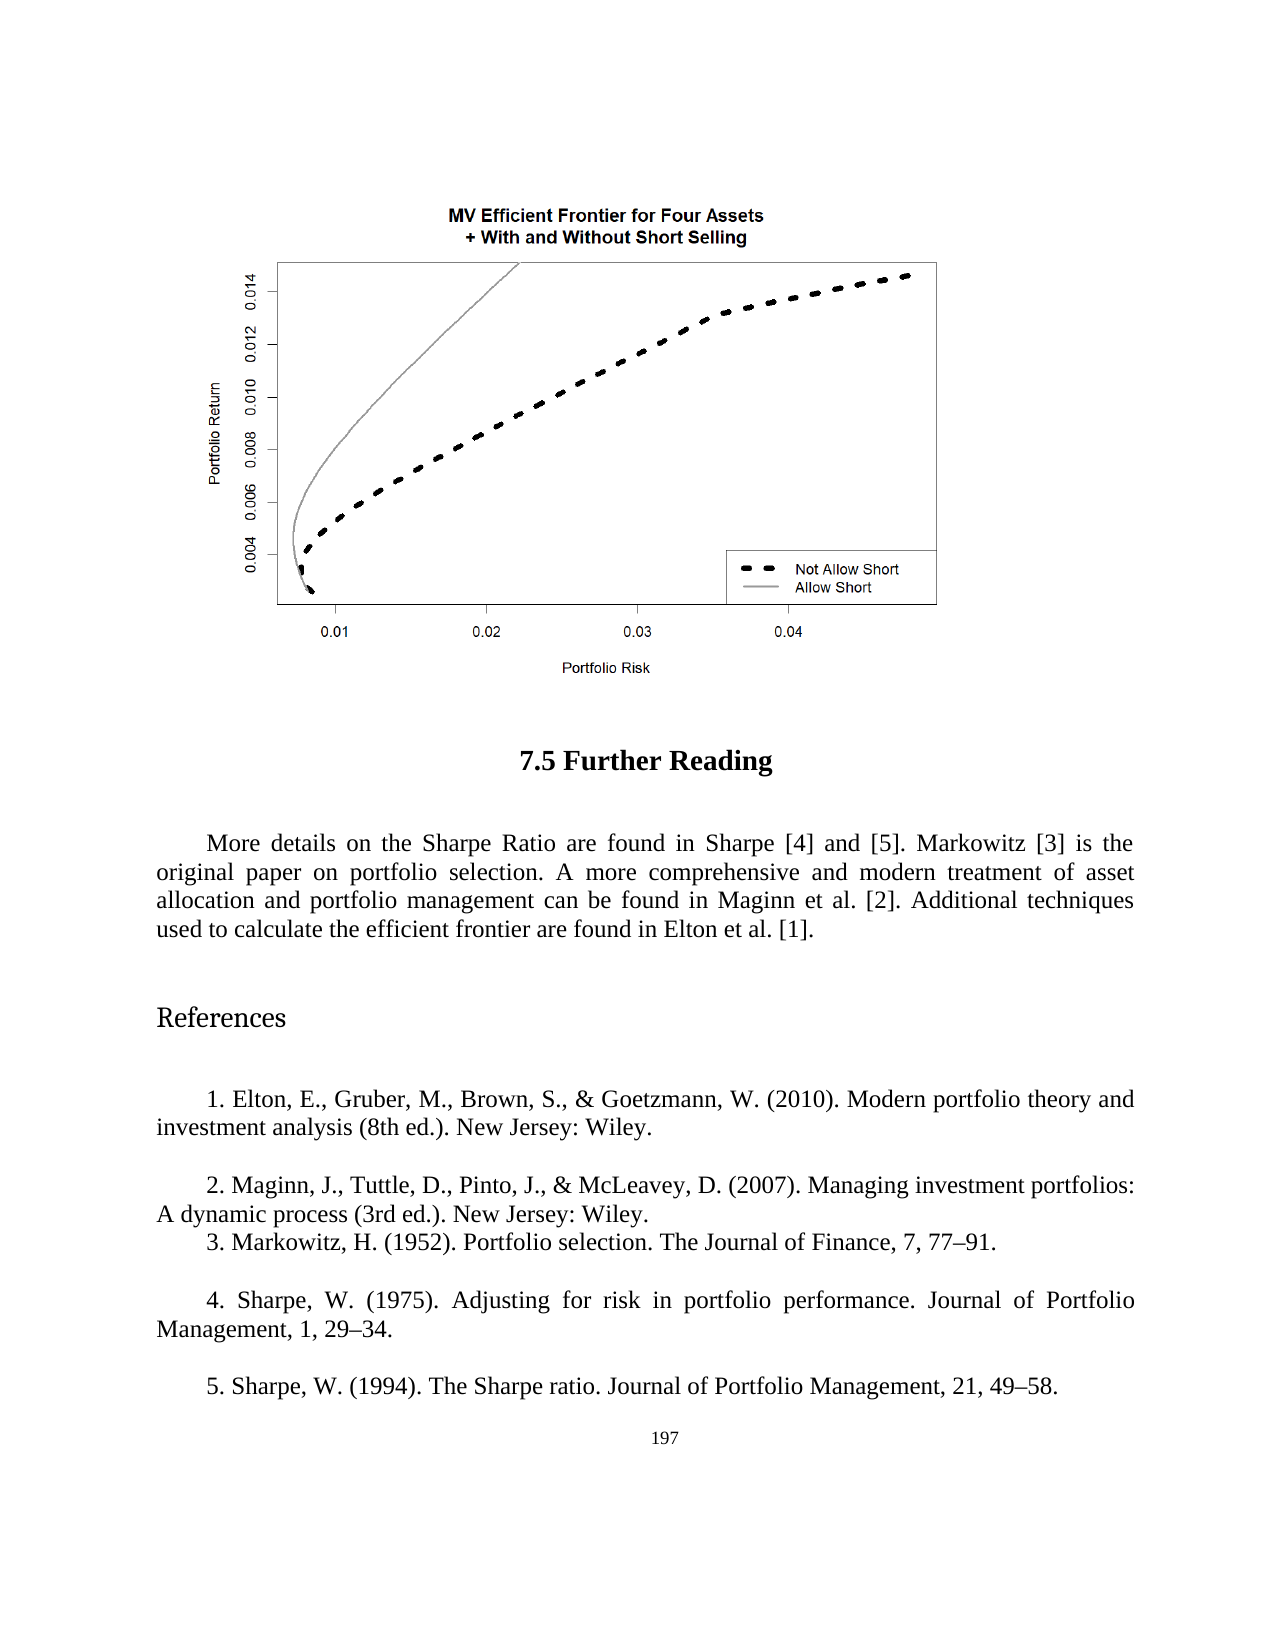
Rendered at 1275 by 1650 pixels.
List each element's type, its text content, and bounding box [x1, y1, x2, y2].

subtitle 7.5 Further Reading [156, 743, 1135, 776]
picture [206, 189, 946, 687]
subtitle References [156, 1001, 1135, 1034]
text 4. Sharpe, W. (1975). Adjusting for risk in portfolio performance. Journal of Portfolio Management, 1, 29–34. [156, 1285, 1135, 1342]
text 5. Sharpe, W. (1994). The Sharpe ratio. Journal of Portfolio Management, 21, 49–58. [156, 1371, 1135, 1400]
text More details on the Sharpe Ratio are found in Sharpe [4] and [5]. Markowitz [3] is the original paper on portfolio selection. A more comprehensive and modern treatment of asset allocation and portfolio management can be found in Maginn et al. [2]. Additional techniques used to calculate the efficient frontier are found in Elton et al. [1]. [156, 828, 1135, 943]
text 2. Maginn, J., Tuttle, D., Pinto, J., & McLeavey, D. (2007). Managing investment portfolios: A dynamic process (3rd ed.). New Jersey: Wiley. [156, 1170, 1135, 1227]
text 3. Markowitz, H. (1952). Portfolio selection. The Journal of Finance, 7, 77–91. [156, 1227, 1135, 1256]
text 1. Elton, E., Gruber, M., Brown, S., & Goetzmann, W. (2010). Modern portfolio theory and investment analysis (8th ed.). New Jersey: Wiley. [156, 1084, 1135, 1141]
